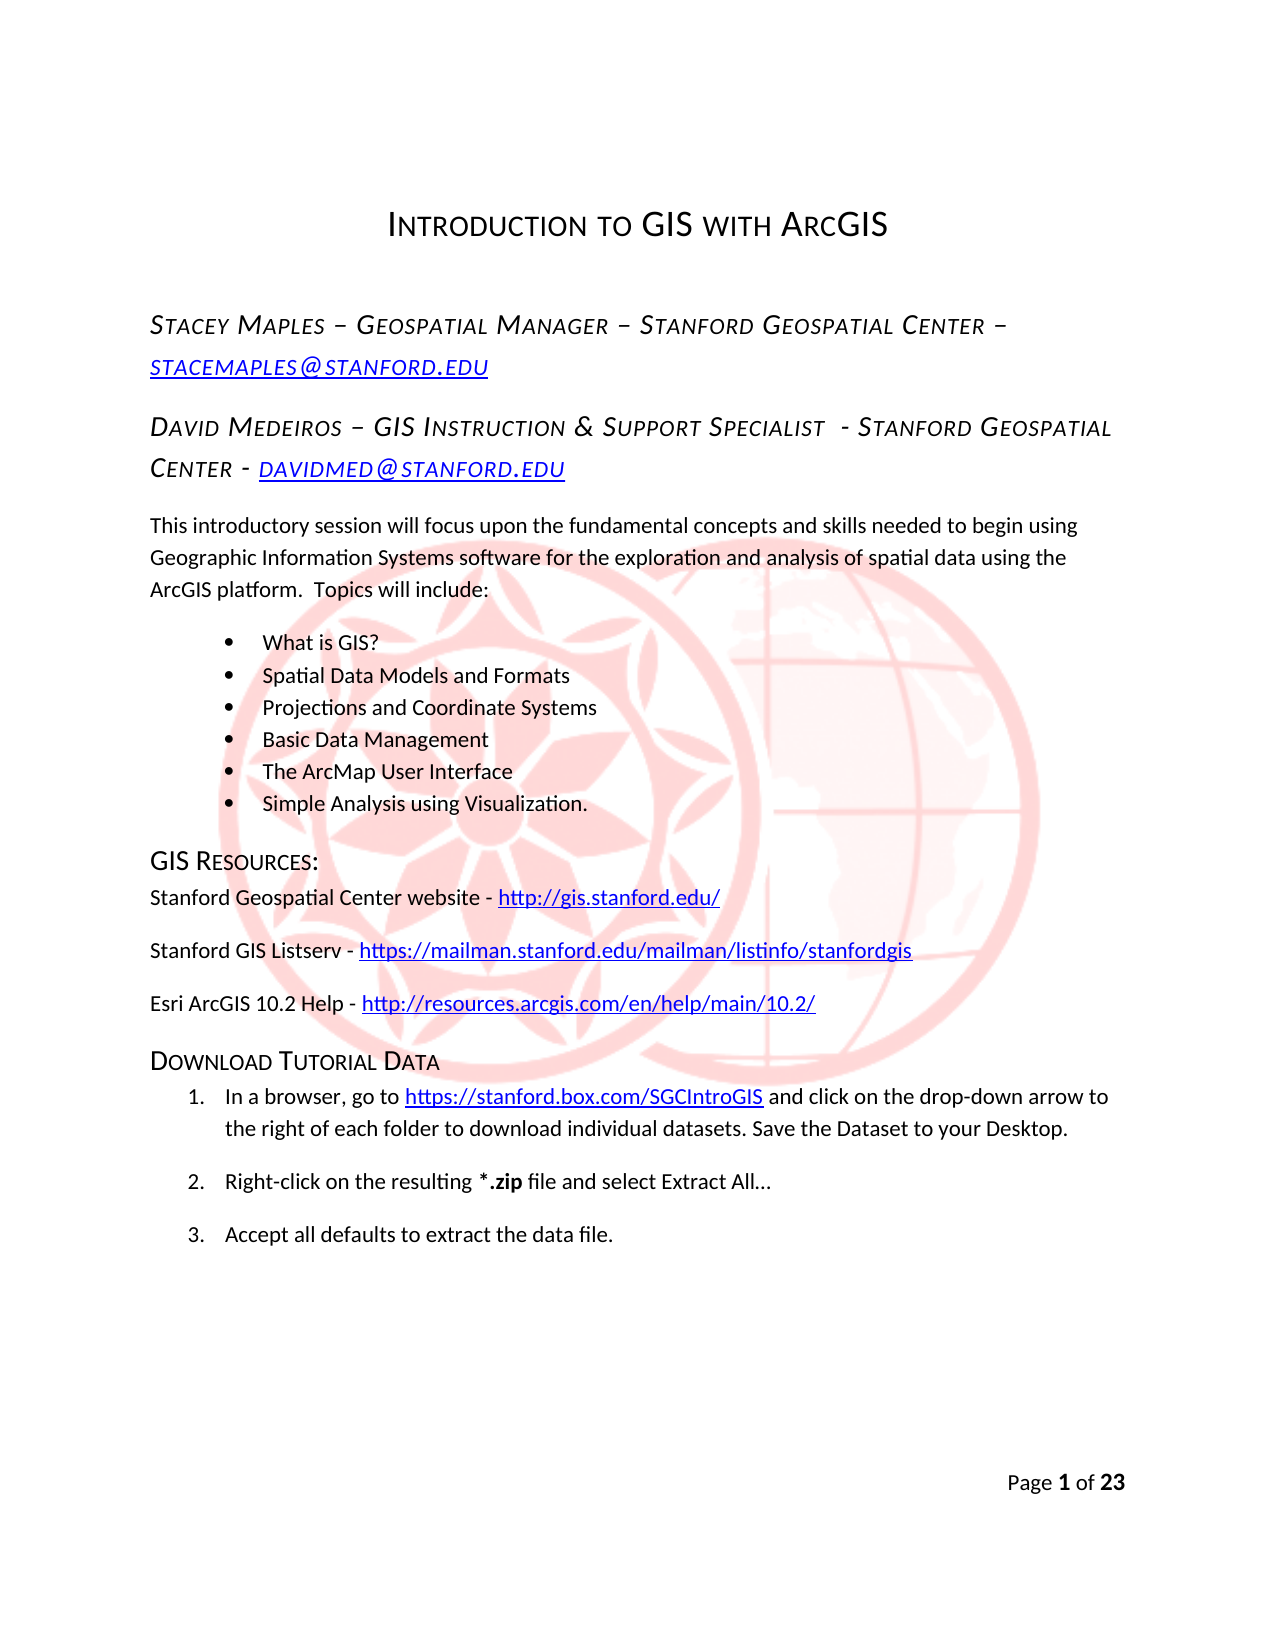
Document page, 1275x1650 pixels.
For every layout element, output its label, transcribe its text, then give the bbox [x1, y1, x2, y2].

list Right-click on the resulting *.zip file and select Extract All… [187, 1167, 1125, 1195]
list In a browser, go to https://stanford.box.com/SGCIntroGIS and click on the drop-down arrow to the right of each folder to download individual datasets. Save the Dataset to your Desktop. [187, 1082, 1125, 1142]
subtitle Introduction to GIS with ArcGIS [150, 200, 1125, 246]
subtitle David Medeiros – GIS Instruction & Support Specialist - Stanford Geospatial Center - davidmed@stanford.edu [150, 408, 1125, 485]
subtitle GIS Resources: [150, 842, 1125, 878]
list What is GIS? [225, 628, 1125, 657]
list Projections and Coordinate Systems [225, 693, 1125, 721]
list Simple Analysis using Visualization. [225, 789, 1125, 817]
text Esri ArcGIS 10.2 Help - http://resources.arcgis.com/en/help/main/10.2/ [150, 989, 1125, 1017]
text Stanford GIS Listserv - https://mailman.stanford.edu/mailman/listinfo/stanfordgis [150, 936, 1125, 964]
subtitle Download Tutorial Data [150, 1042, 1125, 1077]
text Stanford Geospatial Center website - http://gis.stanford.edu/ [150, 883, 1125, 911]
list Basic Data Management [225, 725, 1125, 753]
text This introductory session will focus upon the fundamental concepts and skills needed to begin using Geographic Information Systems software for the exploration and analysis of spatial data using the ArcGIS platform. Topics will include: [150, 511, 1125, 603]
subtitle Stacey Maples – Geospatial Manager – Stanford Geospatial Center – stacemaples@stanford.edu [150, 306, 1125, 382]
list The ArcMap User Interface [225, 757, 1125, 785]
list Accept all defaults to extract the data file. [187, 1220, 1125, 1248]
list Spatial Data Models and Formats [225, 661, 1125, 689]
